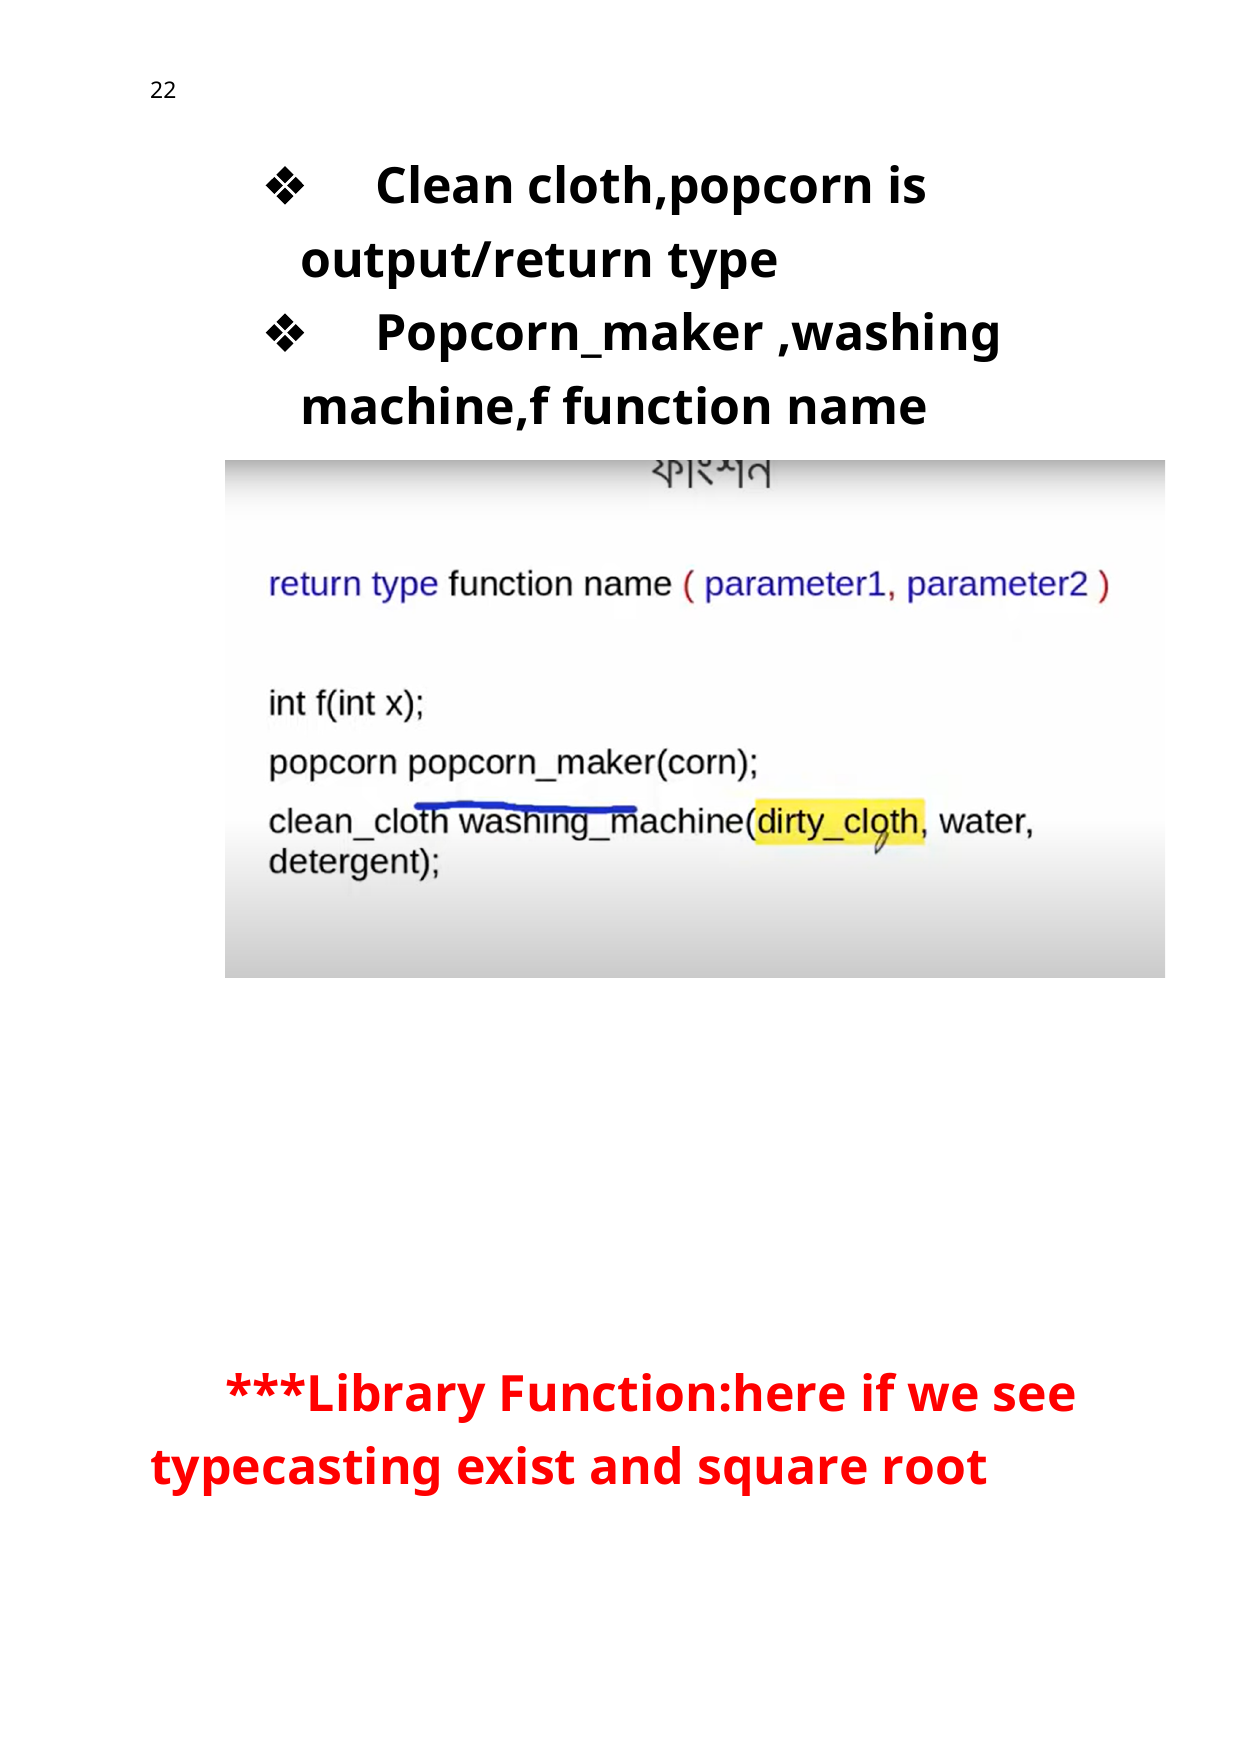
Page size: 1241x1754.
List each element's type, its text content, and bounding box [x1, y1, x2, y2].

picture [225, 460, 1166, 978]
list Clean cloth,popcorn is output/return type [262, 150, 1090, 292]
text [150, 1357, 1090, 1499]
list Popcorn_maker ,washing machine,f function name [262, 297, 1090, 439]
